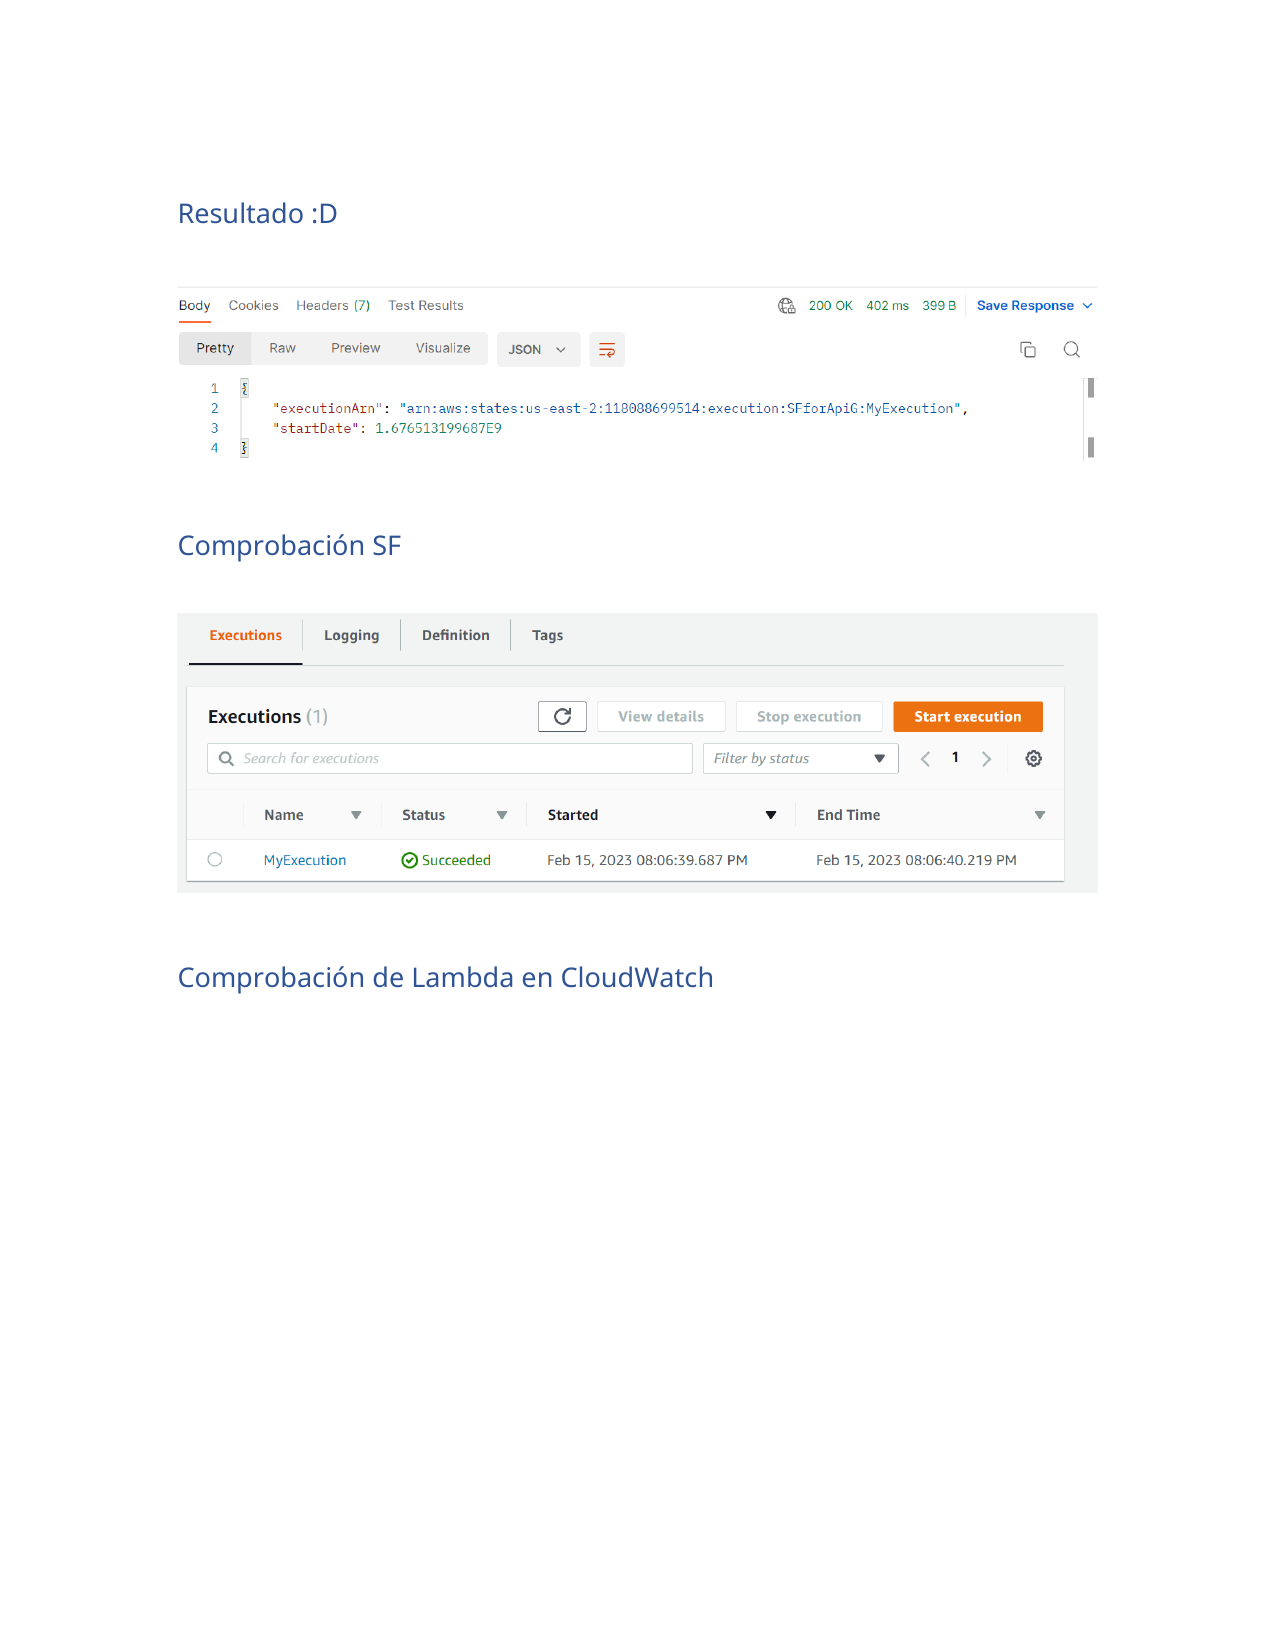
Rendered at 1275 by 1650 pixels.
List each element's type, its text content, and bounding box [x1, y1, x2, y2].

subtitle Resultado :D [177, 194, 1098, 231]
picture [177, 613, 1098, 893]
subtitle Comprobación SF [177, 526, 1098, 563]
subtitle Comprobación de Lambda en CloudWatch [177, 959, 1098, 996]
picture [177, 281, 1098, 461]
